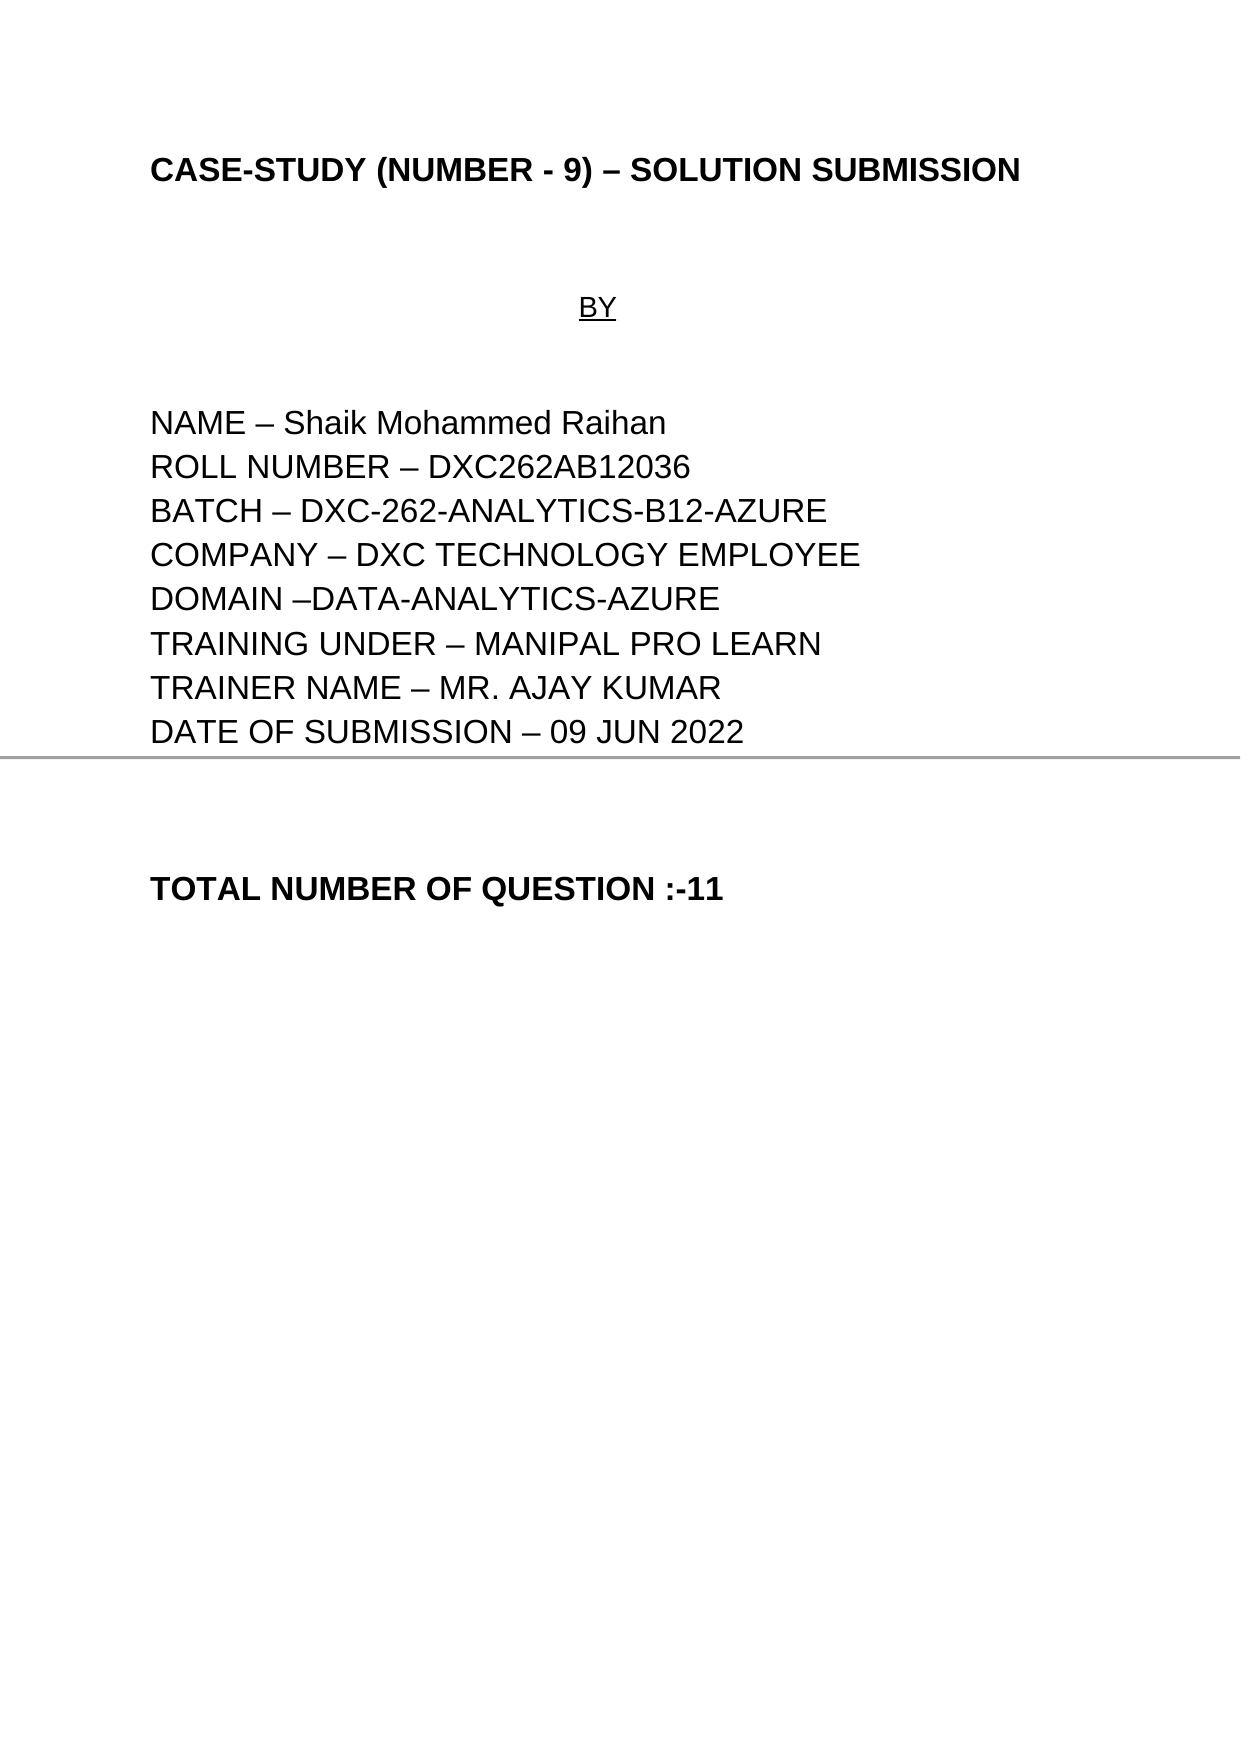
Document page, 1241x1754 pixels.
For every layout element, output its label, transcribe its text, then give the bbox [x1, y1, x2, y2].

text BY [448, 290, 748, 323]
text COMPANY – DXC TECHNOLOGY EMPLOYEE [150, 535, 1090, 574]
text ROLL NUMBER – DXC262AB12036 [150, 447, 1090, 485]
text DOMAIN –DATA-ANALYTICS-AZURE [150, 579, 1090, 618]
text TOTAL NUMBER OF QUESTION :-11 [150, 869, 1090, 907]
title CASE-STUDY (NUMBER - 9) – SOLUTION SUBMISSION [150, 150, 1090, 188]
text NAME – Shaik Mohammed Raihan [150, 403, 1090, 441]
text BATCH – DXC-262-ANALYTICS-B12-AZURE [150, 491, 1090, 529]
text DATE OF SUBMISSION – 09 JUN 2022 [150, 712, 1090, 750]
text TRAINING UNDER – MANIPAL PRO LEARN [150, 623, 1090, 662]
text TRAINER NAME – MR. AJAY KUMAR [150, 668, 1090, 706]
